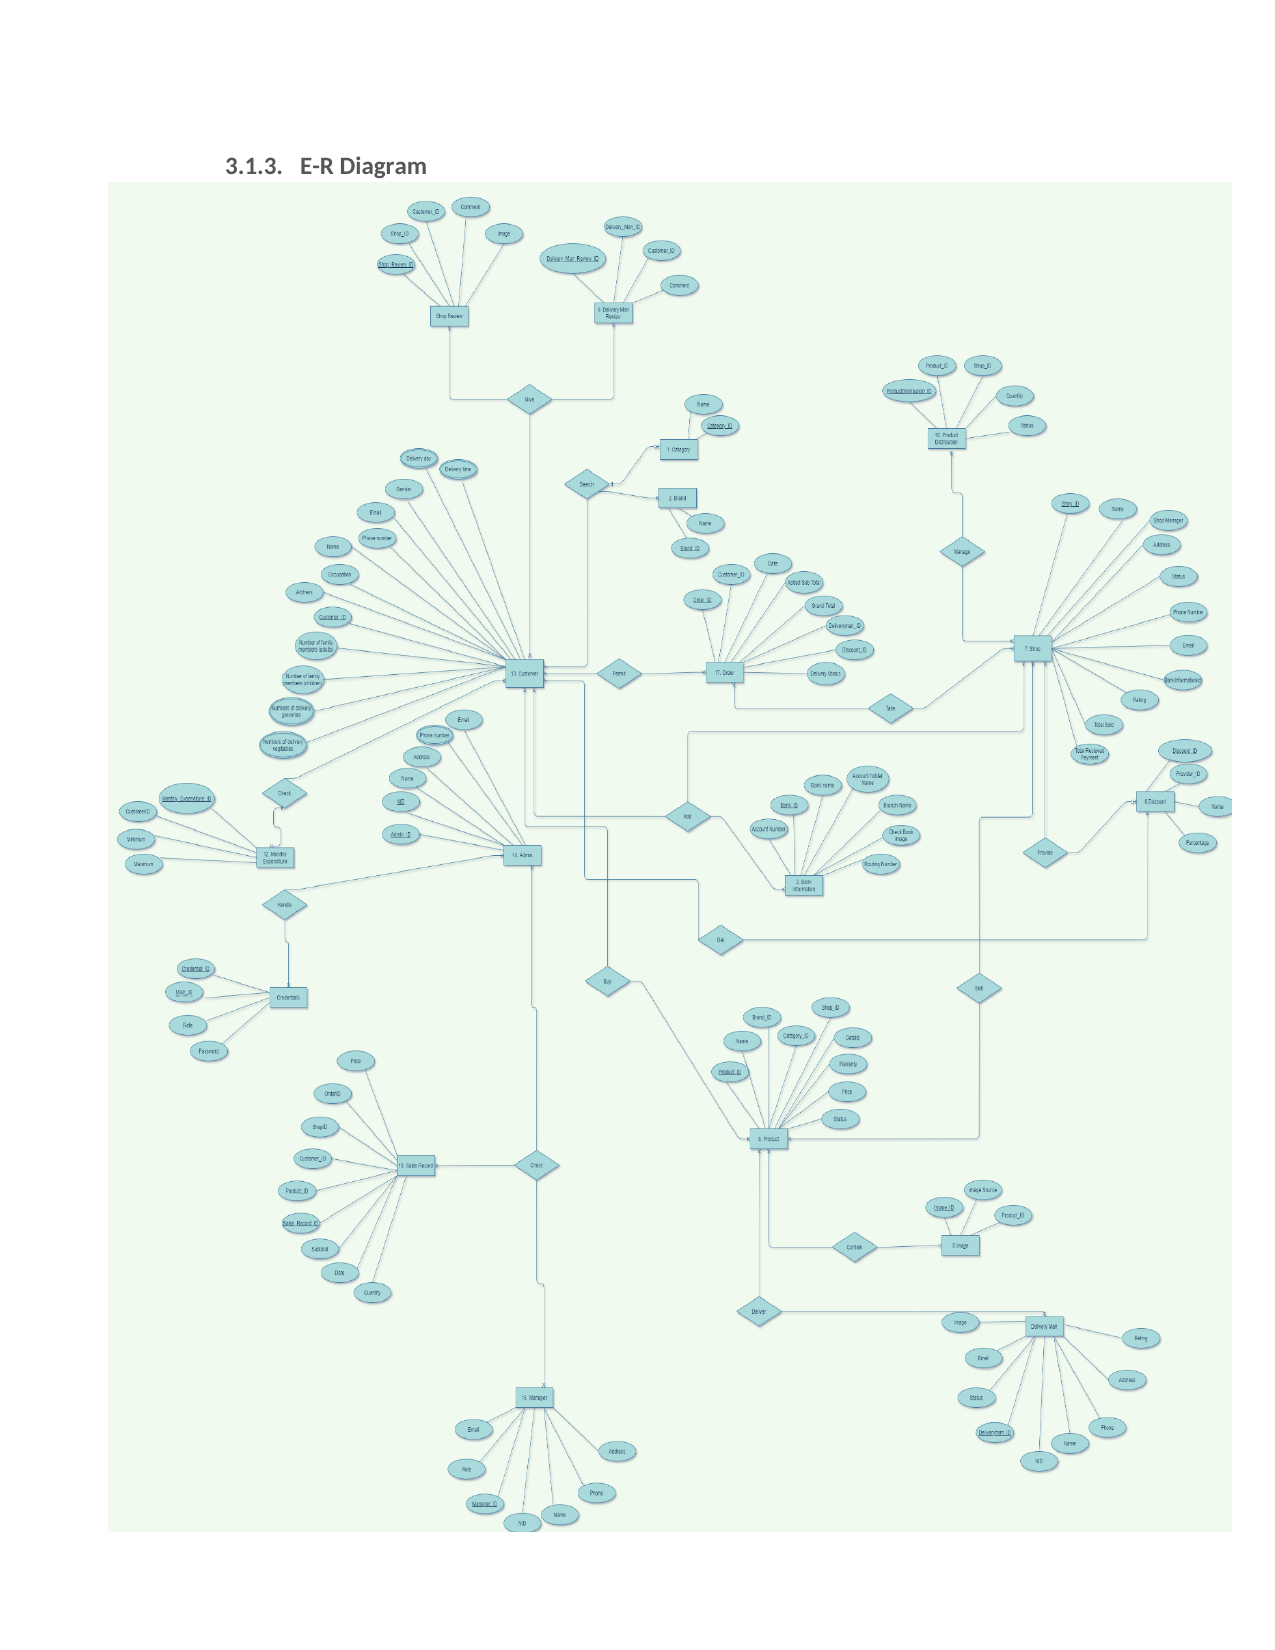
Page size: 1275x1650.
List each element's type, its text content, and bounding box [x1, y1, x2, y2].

picture [106, 182, 1232, 1529]
list E-R Diagram [225, 150, 1125, 181]
